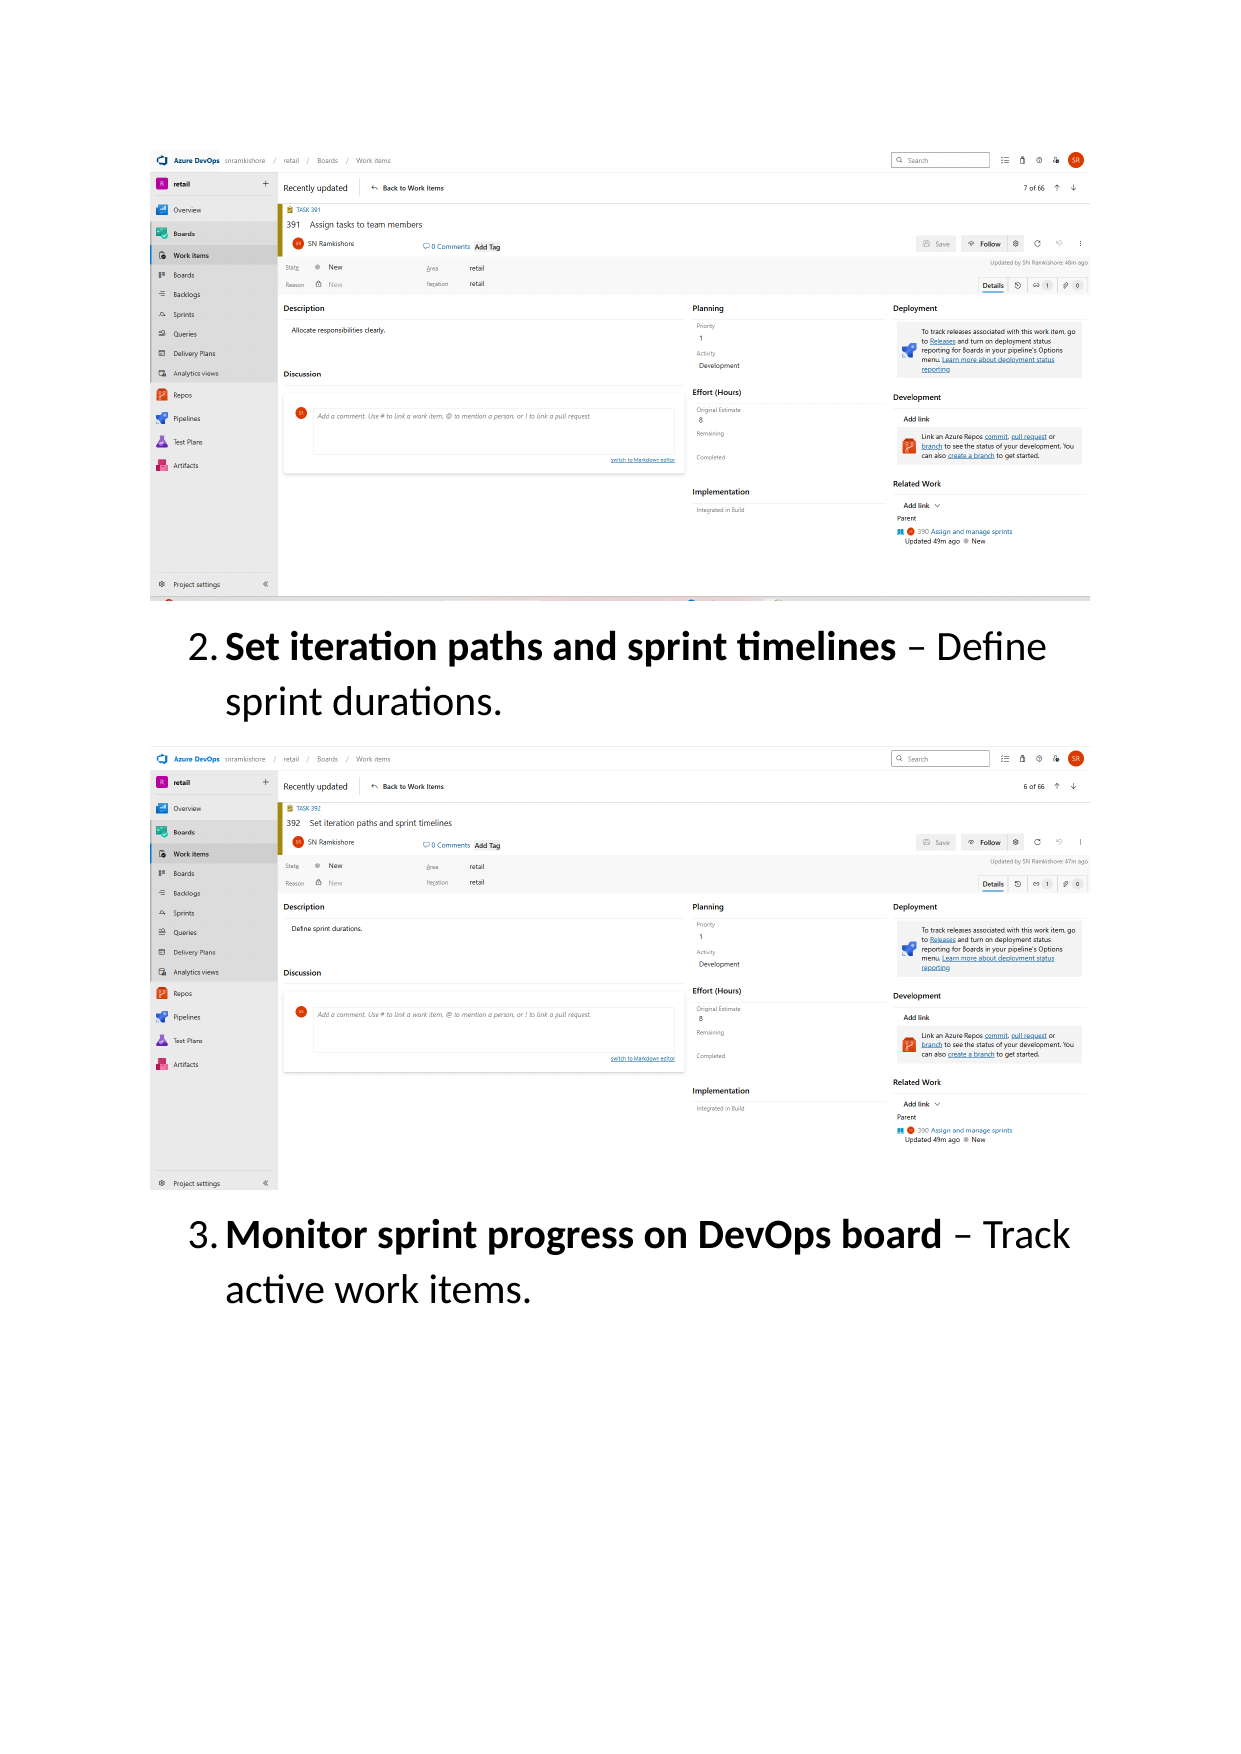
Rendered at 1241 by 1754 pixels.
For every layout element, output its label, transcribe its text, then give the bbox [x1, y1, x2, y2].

picture [150, 746, 1091, 1190]
list Monitor sprint progress on DevOps board – Track active work items. [187, 1208, 1090, 1314]
list Set iteration paths and sprint timelines – Define sprint durations. [187, 619, 1090, 725]
picture [150, 150, 1091, 601]
